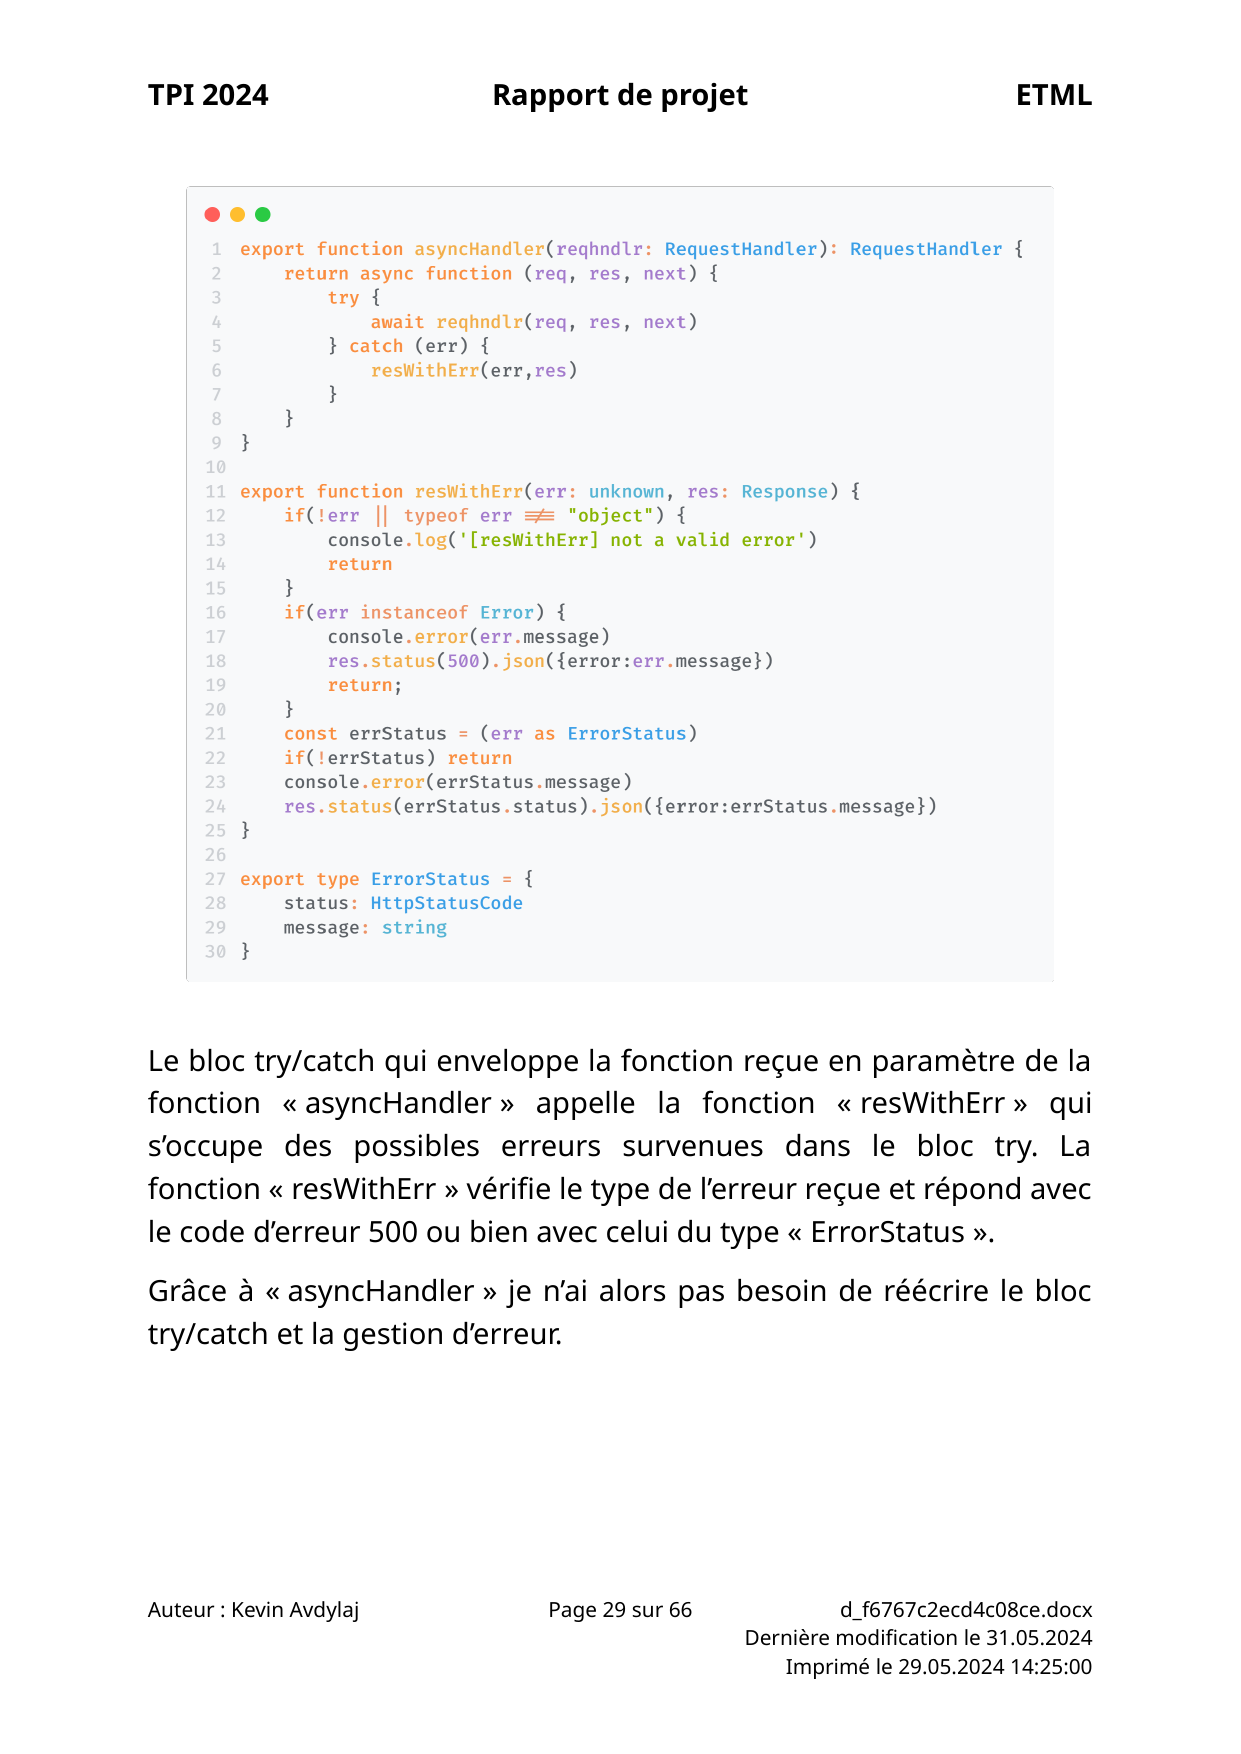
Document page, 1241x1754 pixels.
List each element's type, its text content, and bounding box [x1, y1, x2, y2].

text Grâce à « asyncHandler » je n’ai alors pas besoin de réécrire le bloc try/catch et la gestion d’erreur. [148, 1271, 1093, 1353]
text Le bloc try/catch qui enveloppe la fonction reçue en paramètre de la fonction « asyncHandler » appelle la fonction « resWithErr » qui s’occupe des possibles erreurs survenues dans le bloc try. La fonction « resWithErr » vérifie le type de l’erreur reçue et répond avec le code d’erreur 500 ou bien avec celui du type « ErrorStatus ». [148, 1040, 1093, 1251]
picture [147, 147, 1093, 1021]
